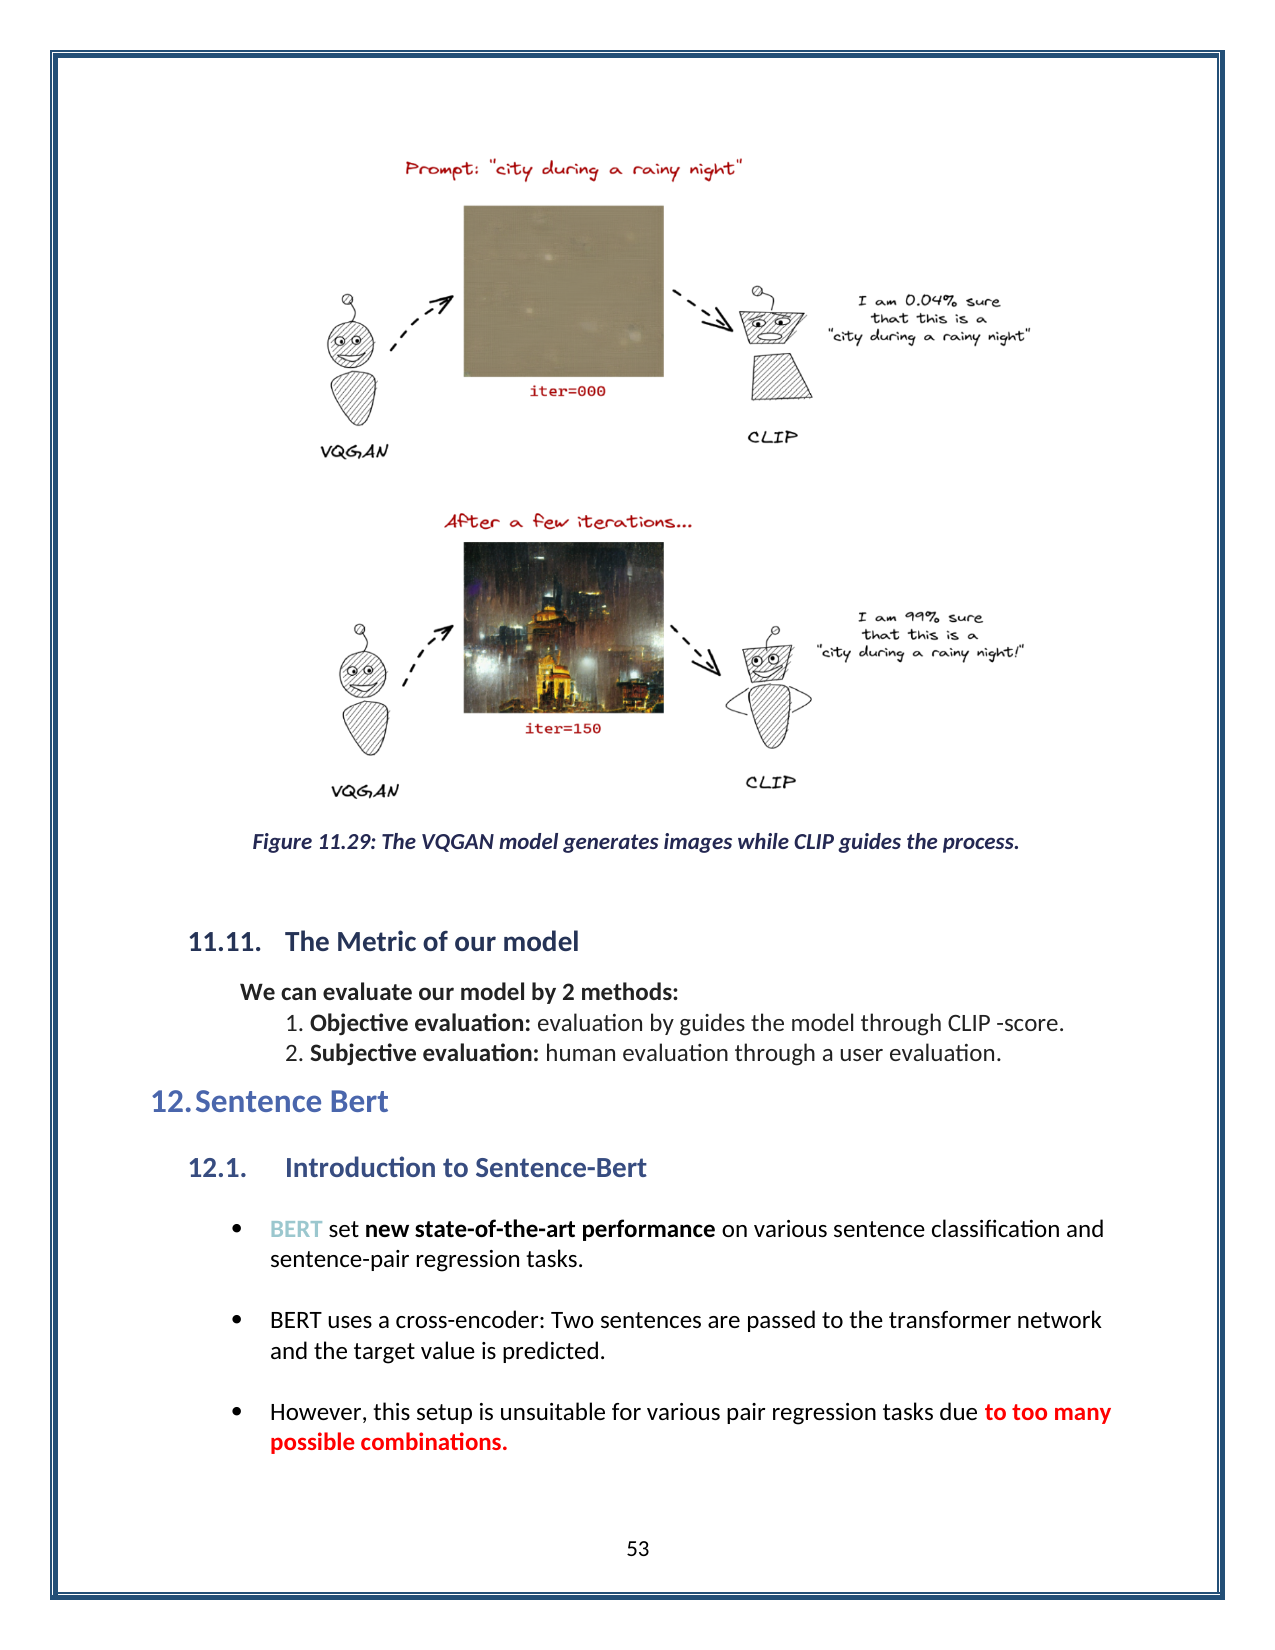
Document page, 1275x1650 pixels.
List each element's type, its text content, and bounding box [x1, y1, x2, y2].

subtitle Sentence Bert [150, 1080, 1125, 1121]
text 2. Subjective evaluation: human evaluation through a user evaluation. [285, 1037, 1125, 1068]
picture [310, 150, 1040, 811]
list However, this setup is unsuitable for various pair regression tasks due to too many possible combinations. [232, 1396, 1125, 1457]
text We can evaluate our model by 2 methods: [240, 976, 1125, 1007]
subtitle The Metric of our model [187, 923, 1125, 958]
text 1. Objective evaluation: evaluation by guides the model through CLIP -score. [285, 1007, 1125, 1037]
list BERT set new state-of-the-art performance on various sentence classification and sentence-pair regression tasks. [232, 1213, 1125, 1274]
list BERT uses a cross-encoder: Two sentences are passed to the transformer network and the target value is predicted. [232, 1304, 1125, 1365]
subtitle Introduction to Sentence-Bert [187, 1149, 1125, 1185]
